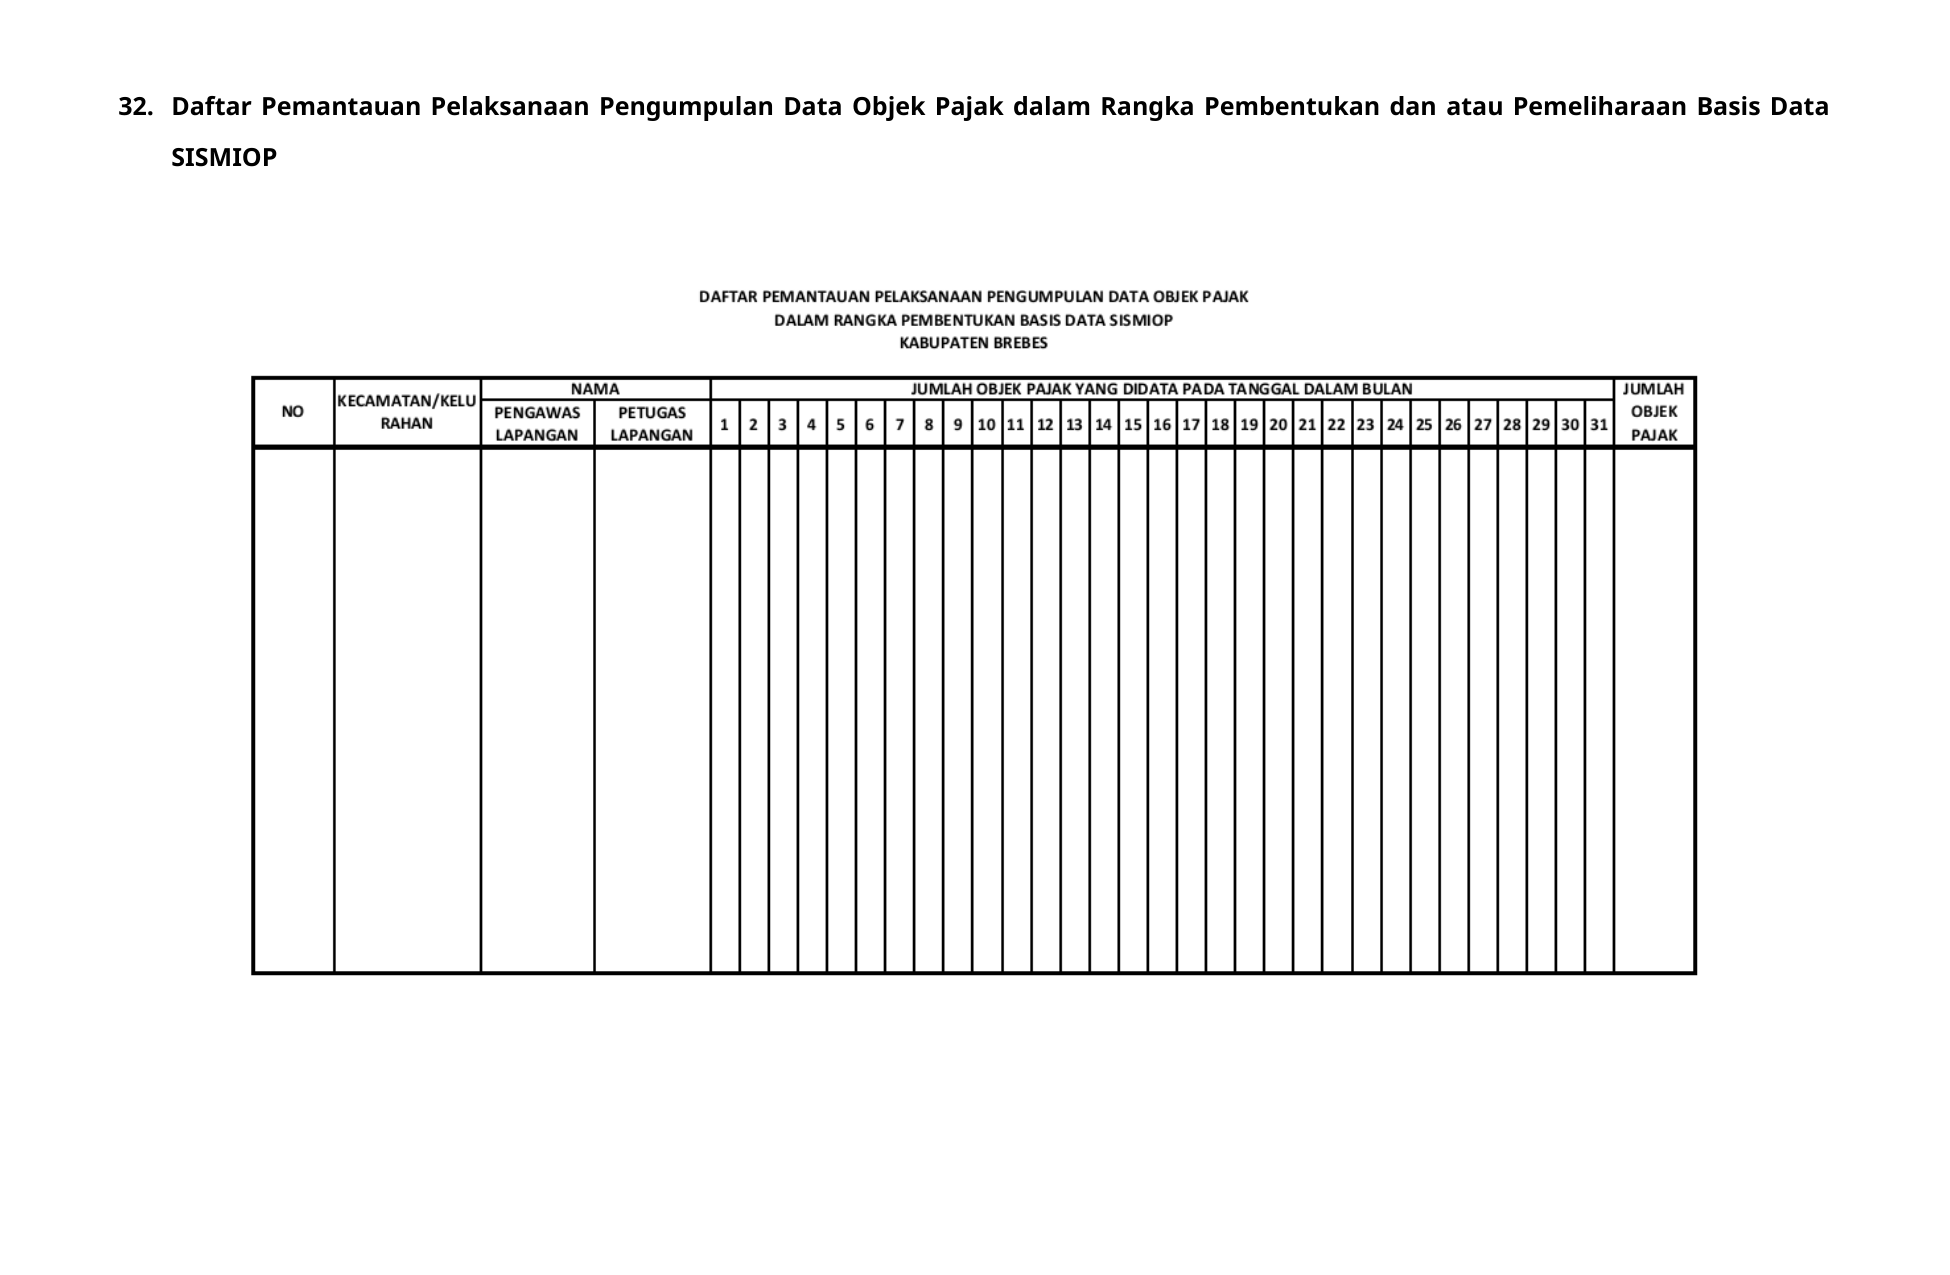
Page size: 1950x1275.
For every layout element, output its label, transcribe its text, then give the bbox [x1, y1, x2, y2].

picture [151, 190, 1799, 1091]
list Daftar Pemantauan Pelaksanaan Pengumpulan Data Objek Pajak dalam Rangka Pembentukan dan atau Pemeliharaan Basis Data SISMIOP [118, 89, 1832, 174]
